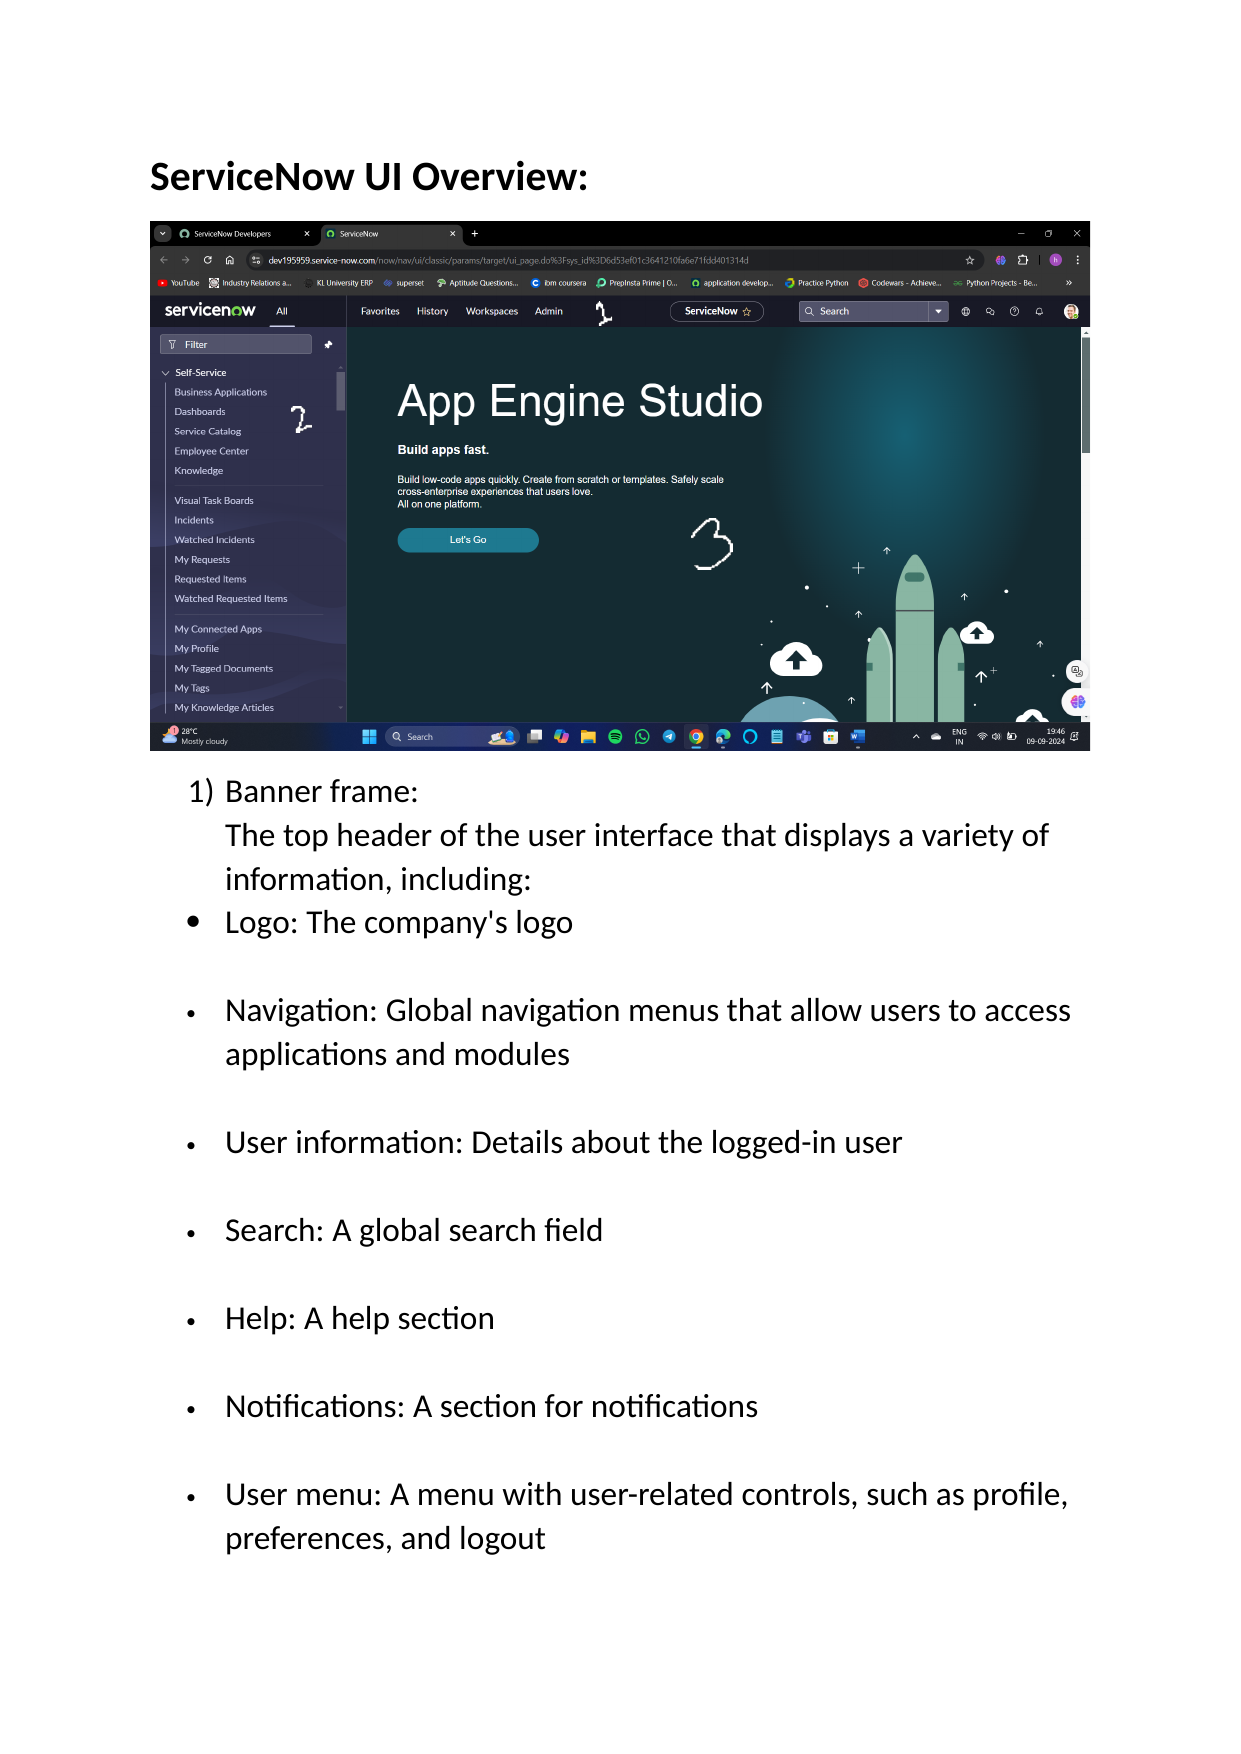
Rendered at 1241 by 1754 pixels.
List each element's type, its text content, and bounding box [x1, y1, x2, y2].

list User menu: A menu with user-related controls, such as profile, preferences, and logout [187, 1473, 1090, 1558]
list User information: Details about the logged-in user [187, 1121, 1090, 1162]
list Help: A help section [187, 1297, 1090, 1338]
picture [150, 221, 1091, 751]
list Navigation: Global navigation menus that allow users to access applications and modules [187, 989, 1090, 1074]
list Search: A global search field [187, 1209, 1090, 1250]
list Notifications: A section for notifications [187, 1385, 1090, 1426]
text ServiceNow UI Overview: [150, 150, 1090, 201]
list Logo: The company's logo [187, 901, 1090, 942]
list Banner frame: [187, 769, 1090, 810]
list The top header of the user interface that displays a variety of information, including: [225, 813, 1090, 898]
